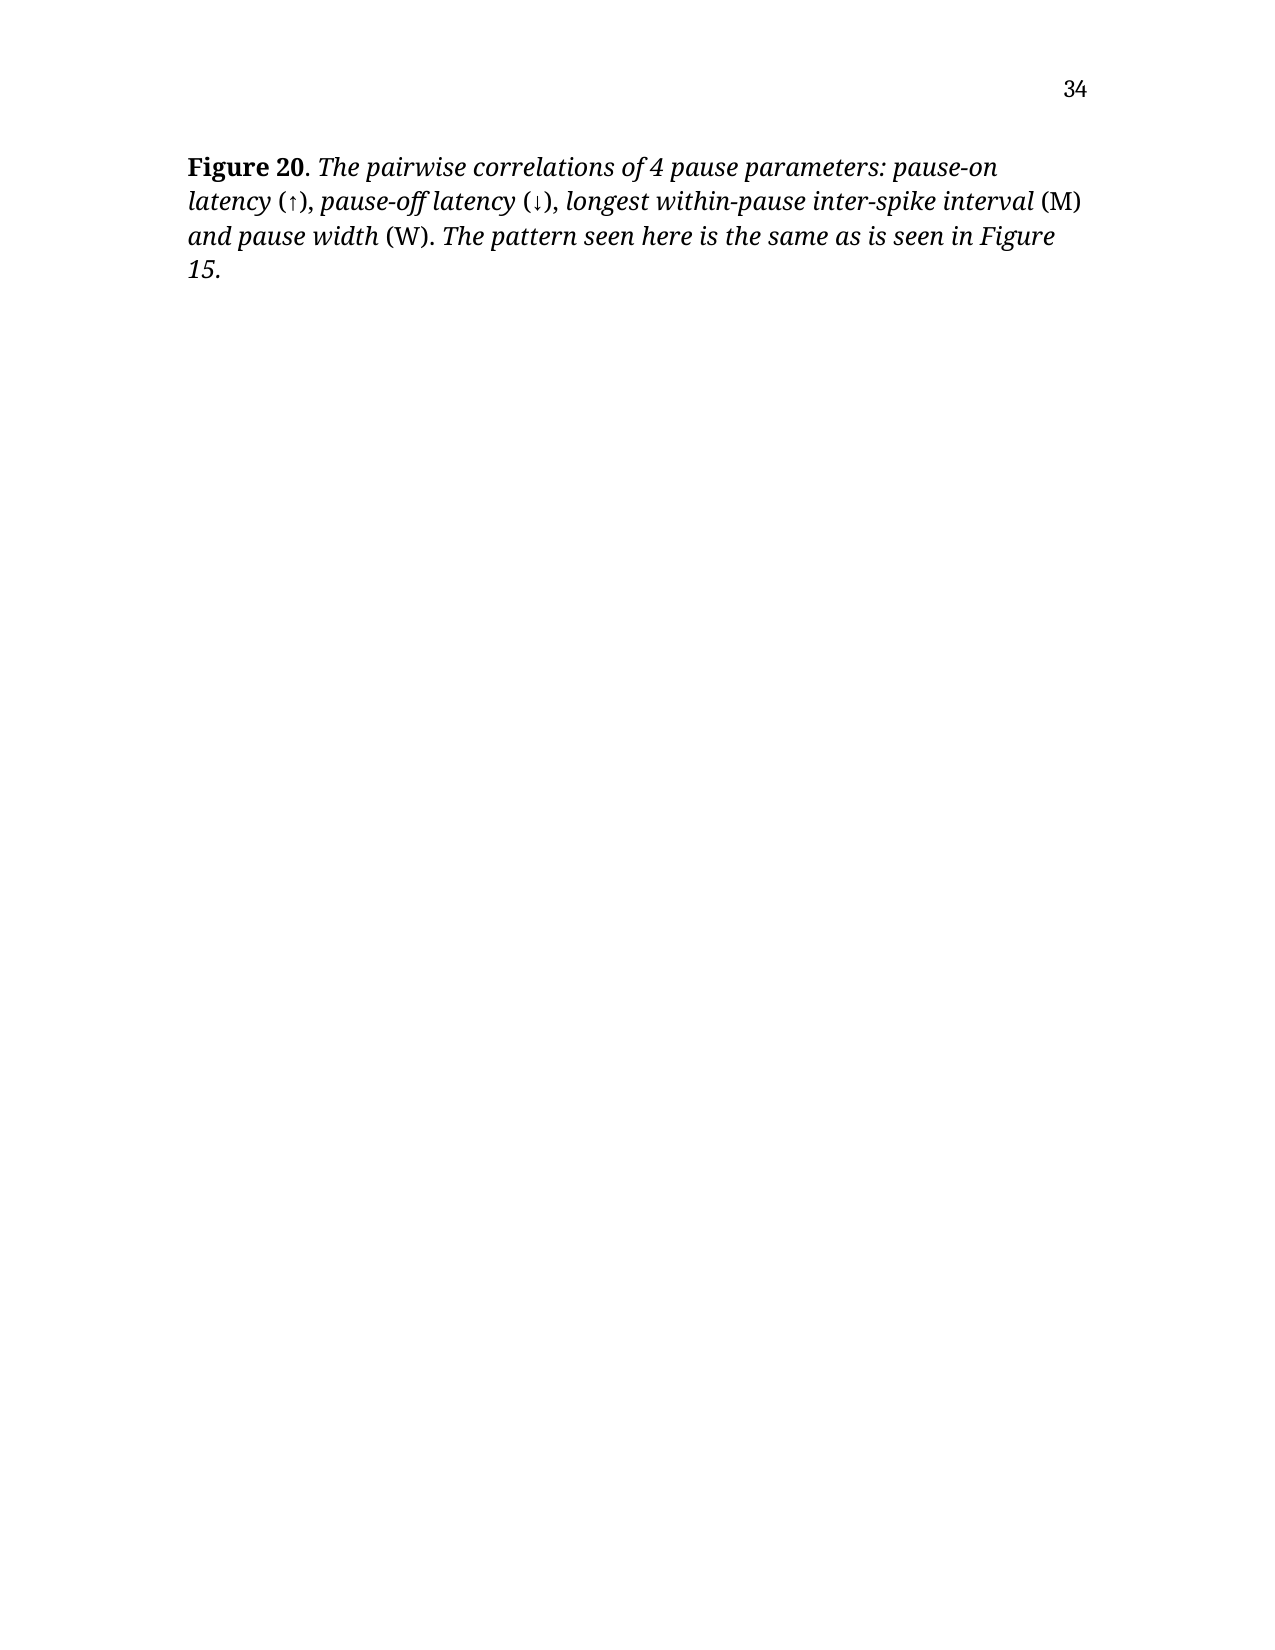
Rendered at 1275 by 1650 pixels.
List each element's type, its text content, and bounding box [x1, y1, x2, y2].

text Figure 20. The pairwise correlations of 4 pause parameters: pause-on latency (↑), pause-off latency (↓), longest within-pause inter-spike interval (M) and pause width (W). The pattern seen here is the same as is seen in Figure 15. [187, 150, 1087, 286]
